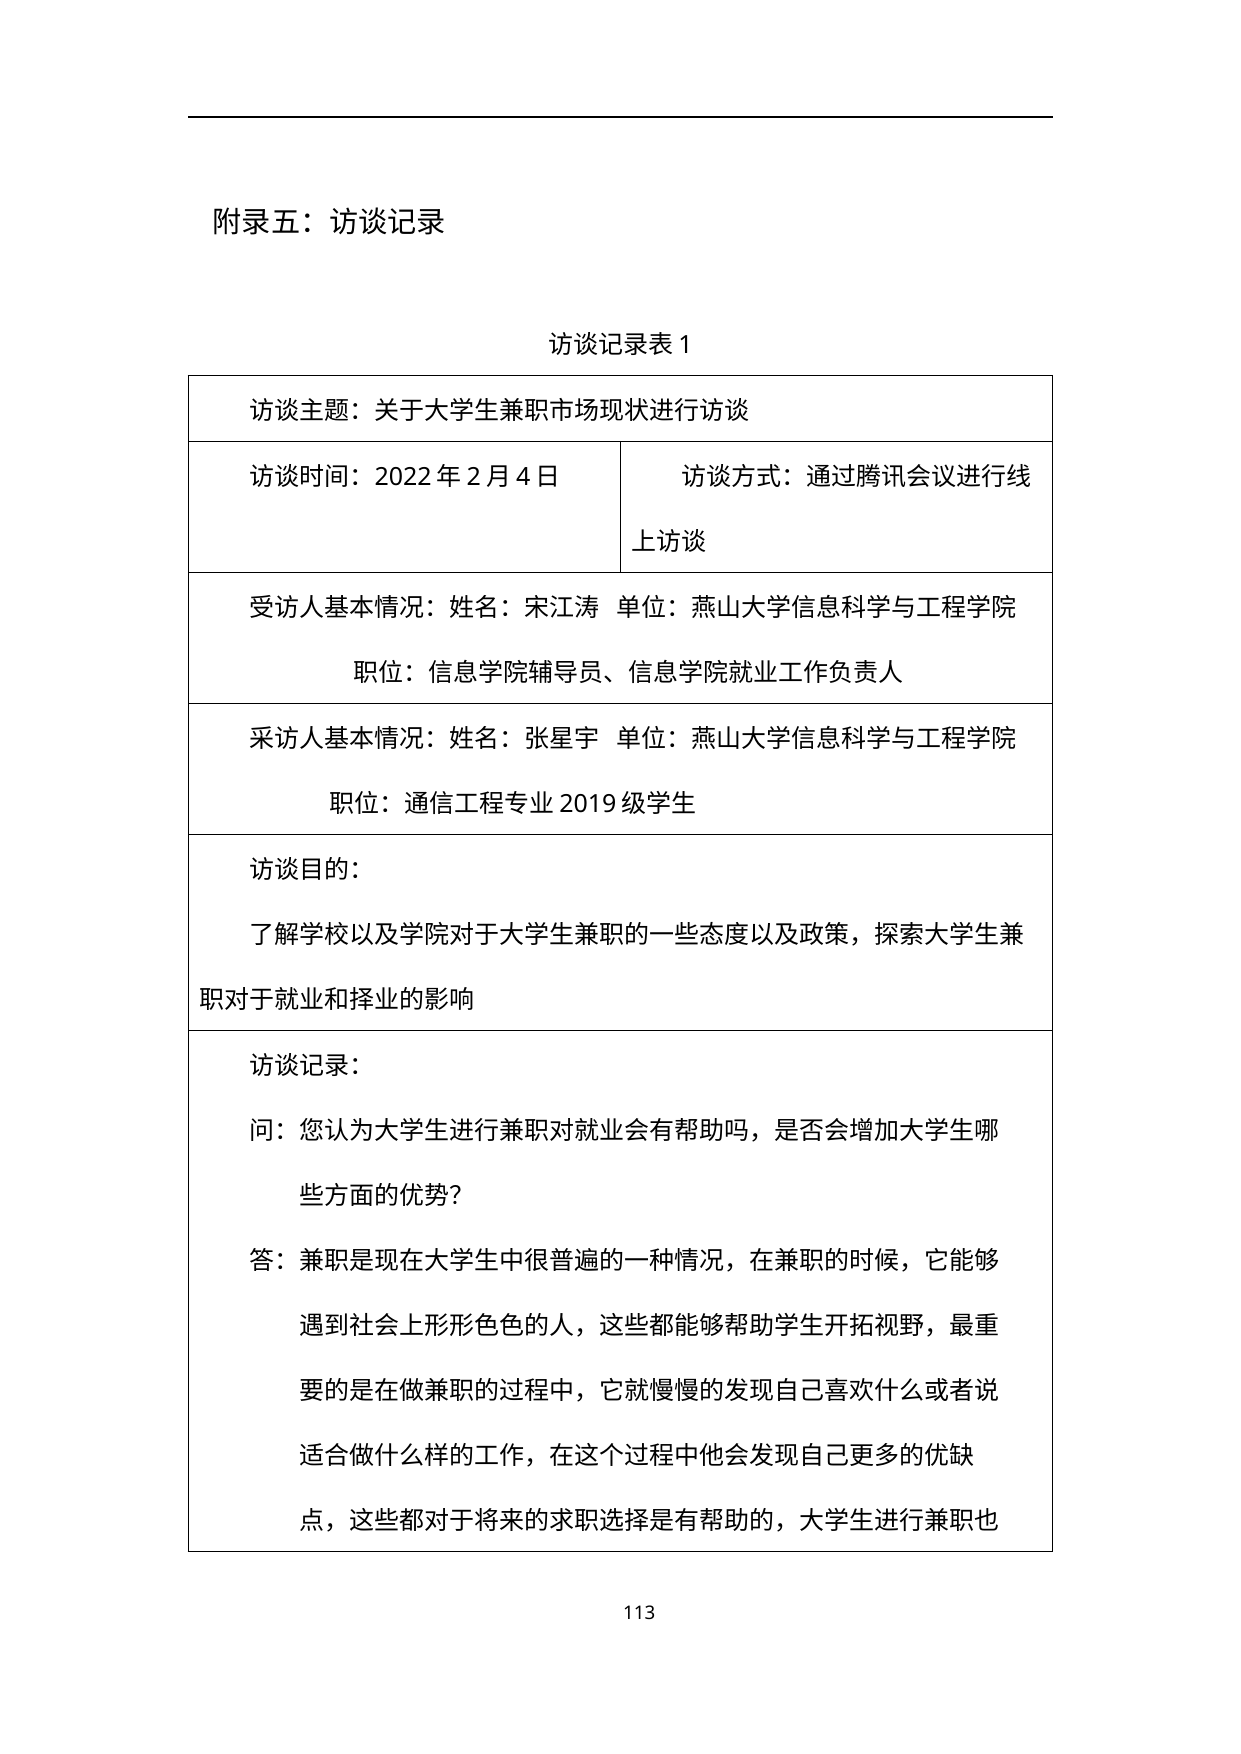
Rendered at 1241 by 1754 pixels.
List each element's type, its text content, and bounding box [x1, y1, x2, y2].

table_cell 访谈方式：通过腾讯会议进行线上访谈 [621, 442, 1052, 572]
table_cell 受访人基本情况：姓名：宋江涛 单位：燕山大学信息科学与工程学院 职位：信息学院辅导员、信息学院就业工作负责人 [189, 573, 1052, 703]
table_cell 采访人基本情况：姓名：张星宇 单位：燕山大学信息科学与工程学院 职位：通信工程专业2019级学生 [189, 704, 1052, 834]
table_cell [189, 1031, 1052, 1551]
text 访谈记录表1 [187, 310, 1053, 375]
table_header 访谈主题：关于大学生兼职市场现状进行访谈 [189, 376, 1052, 441]
subtitle 附录五：访谈记录 [212, 187, 1028, 252]
table_cell 访谈时间：2022年2月4日 [189, 442, 620, 572]
table_cell 访谈目的： 了解学校以及学院对于大学生兼职的一些态度以及政策，探索大学生兼职对于就业和择业的影响 [189, 835, 1052, 1030]
